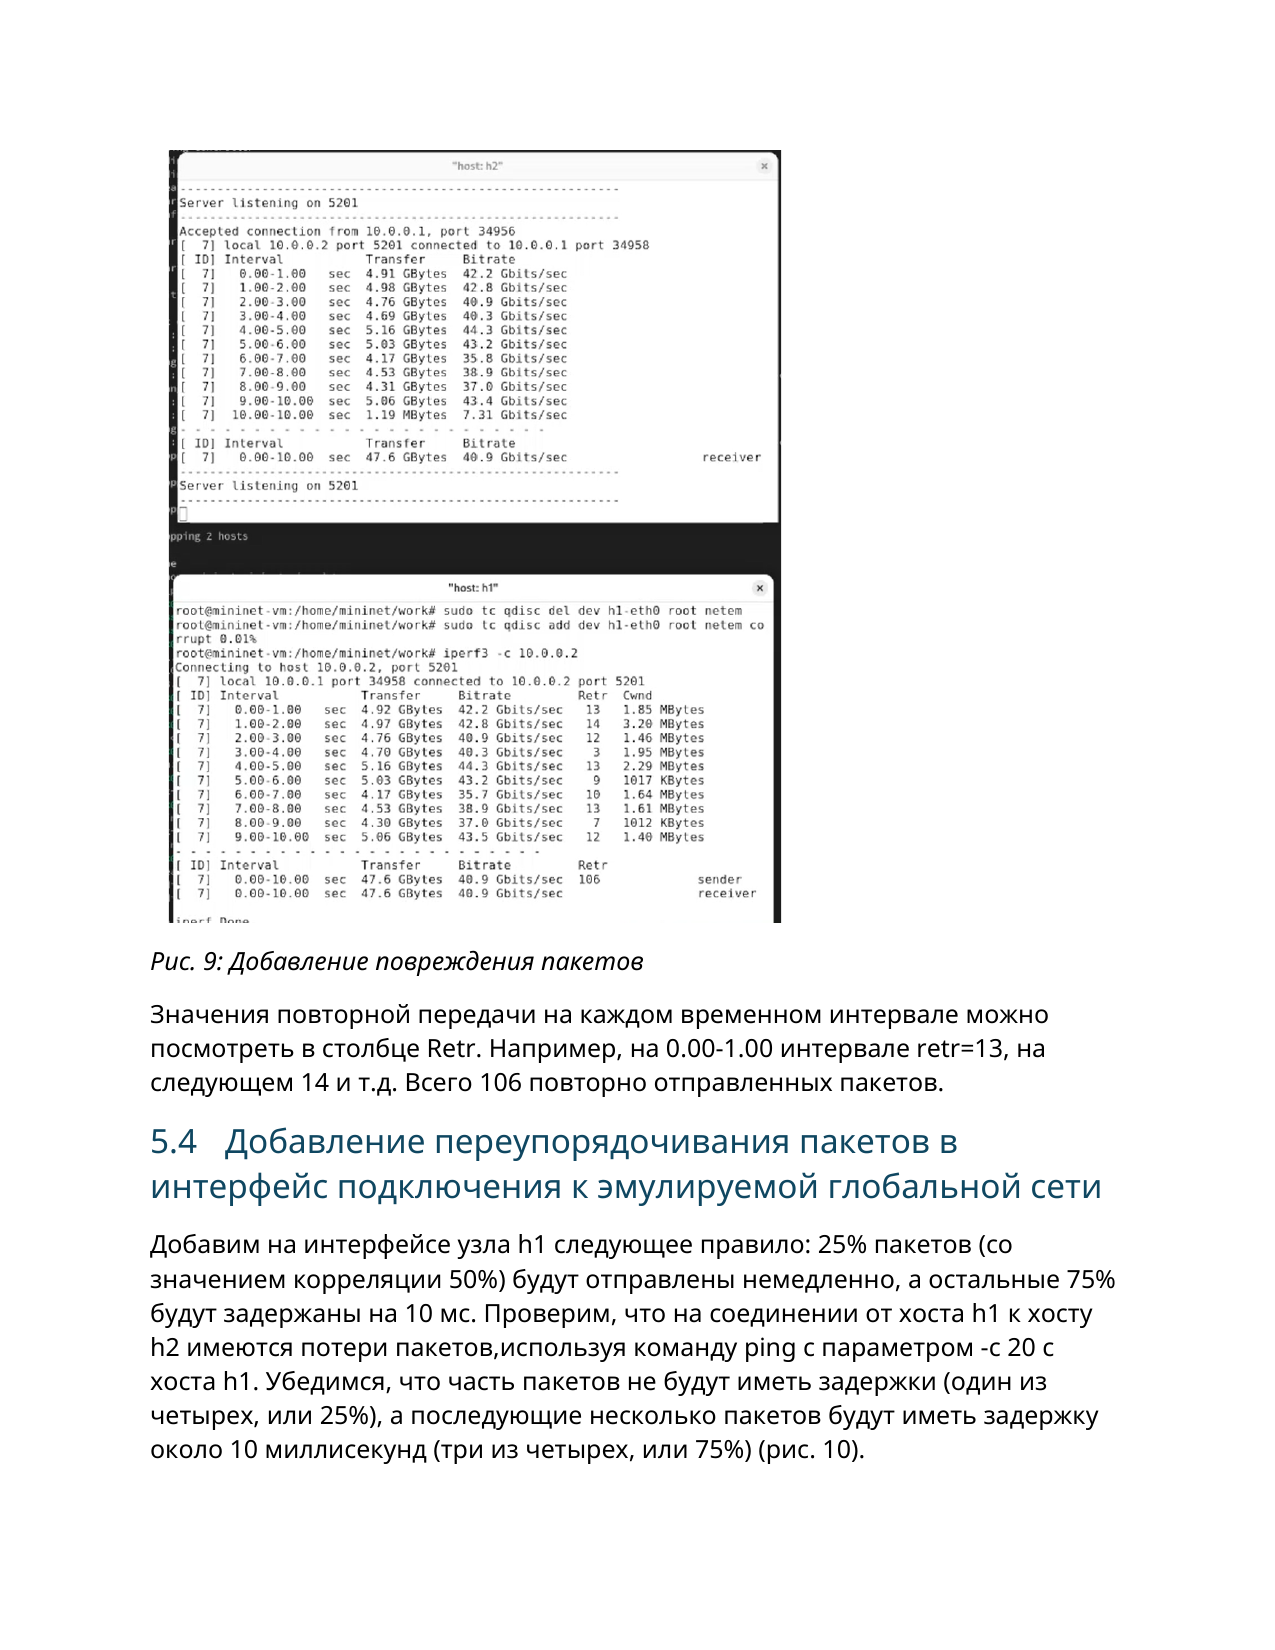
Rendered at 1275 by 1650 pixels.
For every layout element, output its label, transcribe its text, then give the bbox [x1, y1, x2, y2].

subtitle 5.4 Добавление переупорядочивания пакетов в интерфейс подключения к эмулируемой глобальной сети [150, 1118, 1125, 1208]
text Значения повторной передачи на каждом временном интервале можно посмотреть в столбце Retr. Например, на 0.00-1.00 интервале retr=13, на следующем 14 и т.д. Всего 106 повторно отправленных пакетов. [150, 997, 1125, 1099]
text Рис. 9: Добавление повреждения пакетов [150, 944, 1125, 978]
text Добавим на интерфейсе узла h1 следующее правило: 25% пакетов (со значением корреляции 50%) будут отправлены немедленно, а остальные 75% будут задержаны на 10 мс. Проверим, что на соединении от хоста h1 к хосту h2 имеются потери пакетов,используя команду ping с параметром -c 20 с хоста h1. Убедимся, что часть пакетов не будут иметь задержки (один из четырех, или 25%), а последующие несколько пакетов будут иметь задержку около 10 миллисекунд (три из четырех, или 75%) (рис. 10). [150, 1227, 1125, 1466]
picture [168, 150, 782, 923]
